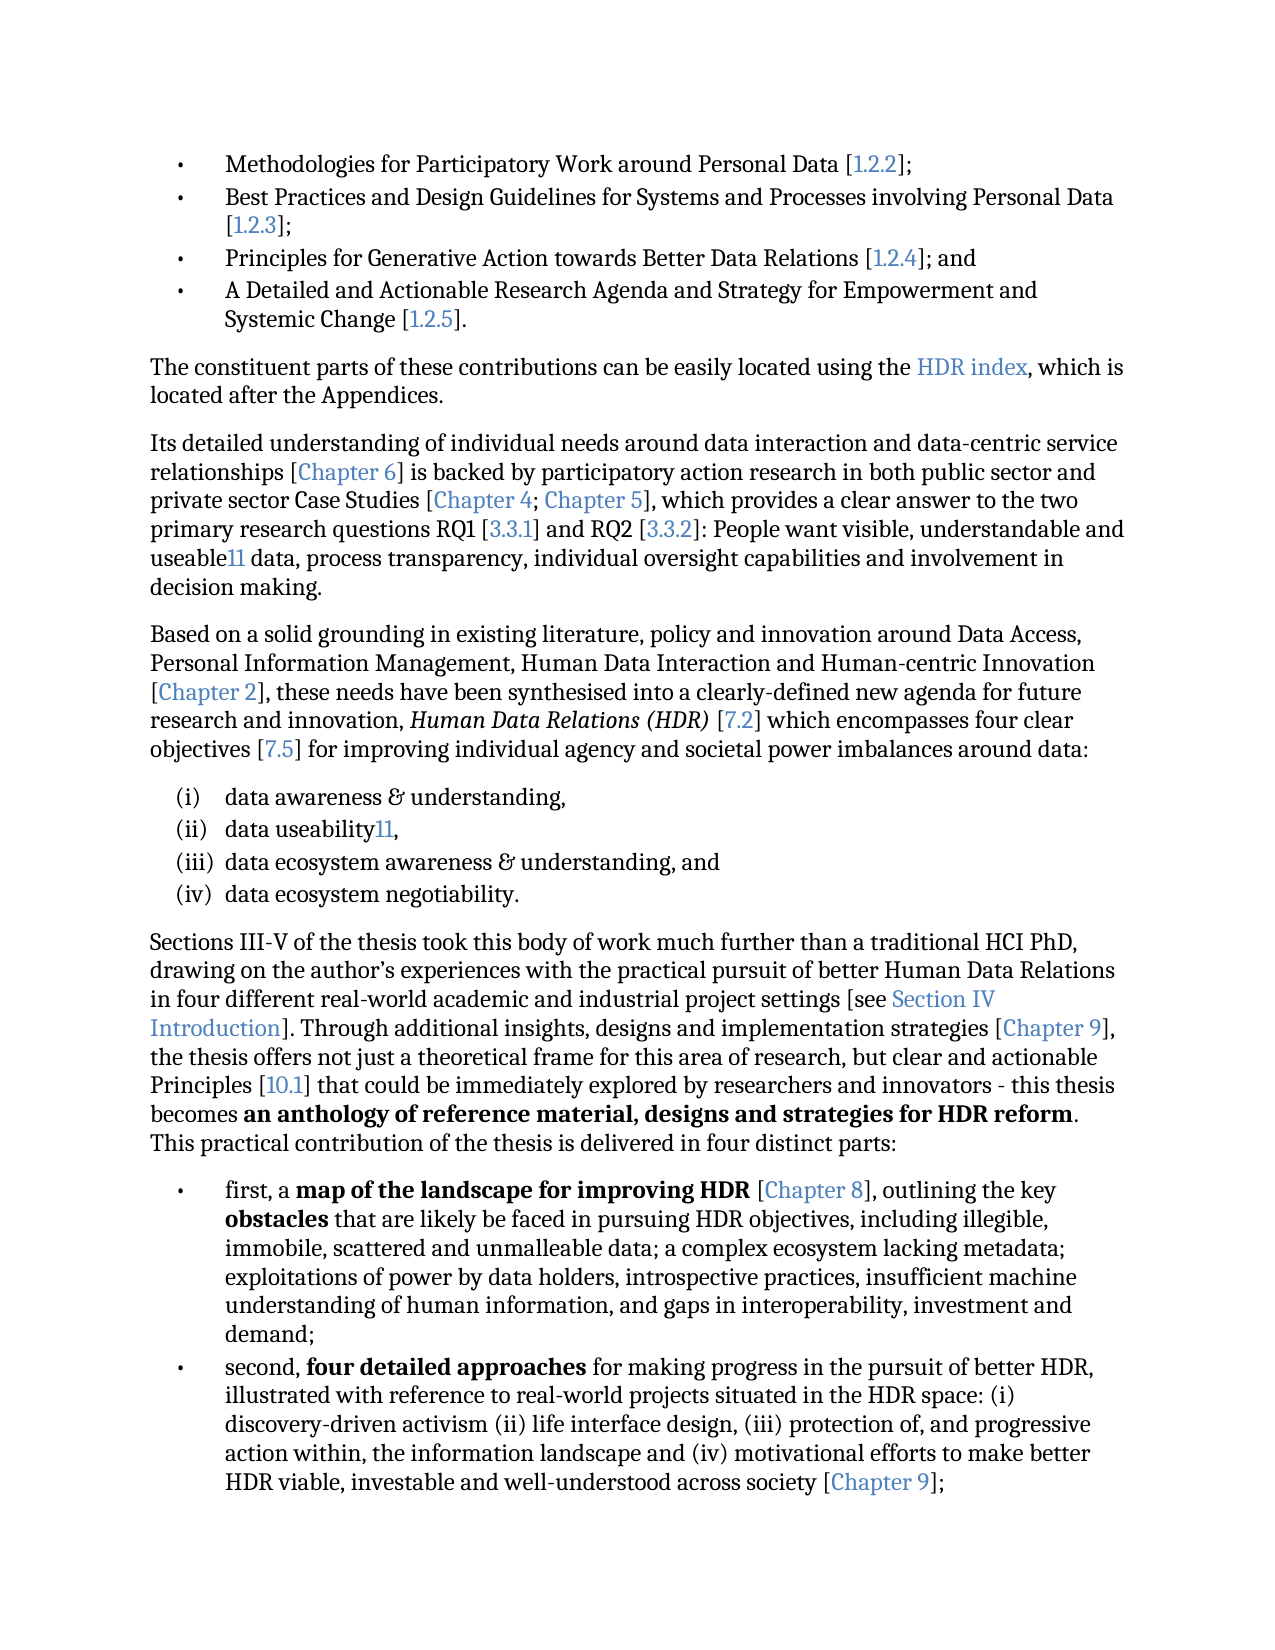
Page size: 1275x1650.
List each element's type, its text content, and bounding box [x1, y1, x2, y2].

list data useability11, [175, 815, 1125, 844]
list second, four detailed approaches for making progress in the pursuit of better HDR, illustrated with reference to real-world projects situated in the HDR space: (i) discovery-driven activism (ii) life interface design, (iii) protection of, and progressive action within, the information landscape and (iv) motivational efforts to make better HDR viable, investable and well-understood across society [Chapter 9]; [175, 1352, 1125, 1496]
text The constituent parts of these contributions can be easily located using the HDR index, which is located after the Appendices. [150, 352, 1125, 410]
list first, a map of the landscape for improving HDR [Chapter 8], outlining the key obstacles that are likely be faced in pursuing HDR objectives, including illegible, immobile, scattered and unmalleable data; a complex ecosystem lacking metadata; exploitations of power by data holders, introspective practices, insufficient machine understanding of human information, and gaps in interoperability, investment and demand; [175, 1176, 1125, 1349]
list Principles for Generative Action towards Better Data Relations [1.2.4]; and [175, 244, 1125, 272]
list A Detailed and Actionable Research Agenda and Strategy for Empowerment and Systemic Change [1.2.5]. [175, 276, 1125, 334]
text Sections III-V of the thesis took this body of work much further than a traditional HCI PhD, drawing on the author’s experiences with the practical pursuit of better Human Data Relations in four different real-world academic and industrial project settings [see Section IV Introduction]. Through additional insights, designs and implementation strategies [Chapter 9], the thesis offers not just a theoretical frame for this area of research, but clear and actionable Principles [10.1] that could be immediately explored by researchers and innovators - this thesis becomes an anthology of reference material, designs and strategies for HDR reform. This practical contribution of the thesis is delivered in four distinct parts: [150, 927, 1125, 1157]
text Based on a solid grounding in existing literature, policy and innovation around Data Access, Personal Information Management, Human Data Interaction and Human-centric Innovation [Chapter 2], these needs have been synthesised into a clearly-defined new agenda for future research and innovation, Human Data Relations (HDR) [7.2] which encompasses four clear objectives [7.5] for improving individual agency and societal power imbalances around data: [150, 620, 1125, 764]
list data awareness & understanding, [175, 782, 1125, 811]
text Its detailed understanding of individual needs around data interaction and data-centric service relationships [Chapter 6] is backed by participatory action research in both public sector and private sector Case Studies [Chapter 4; Chapter 5], which provides a clear answer to the two primary research questions RQ1 [3.3.1] and RQ2 [3.3.2]: People want visible, understandable and useable11 data, process transparency, individual oversight capabilities and involvement in decision making. [150, 429, 1125, 601]
list data ecosystem awareness & understanding, and [175, 847, 1125, 876]
list data ecosystem negotiability. [175, 880, 1125, 909]
list Best Practices and Design Guidelines for Systems and Processes involving Personal Data [1.2.3]; [175, 182, 1125, 240]
list Methodologies for Participatory Work around Personal Data [1.2.2]; [175, 150, 1125, 179]
